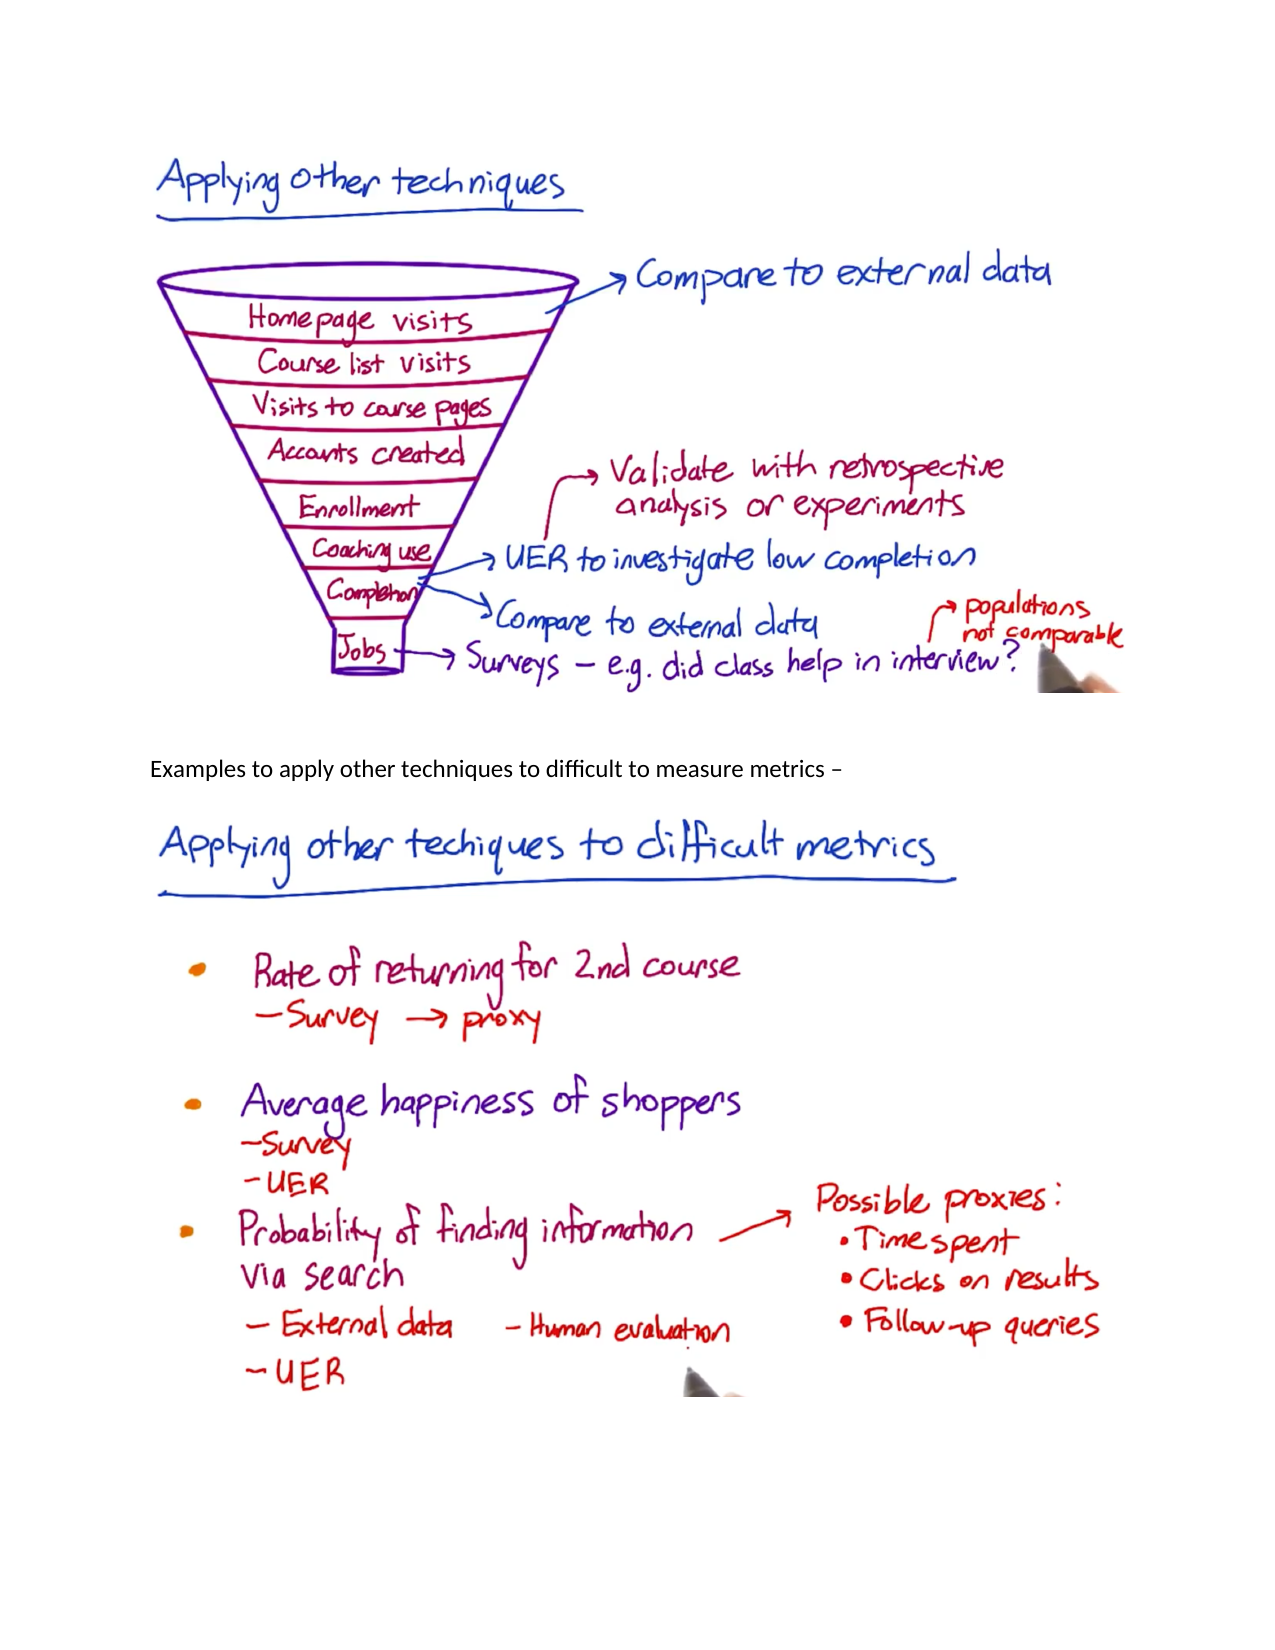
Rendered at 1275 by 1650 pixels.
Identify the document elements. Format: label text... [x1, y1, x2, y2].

text Examples to apply other techniques to difficult to measure metrics – [150, 753, 1125, 784]
picture [150, 814, 1125, 1397]
picture [150, 150, 1125, 693]
